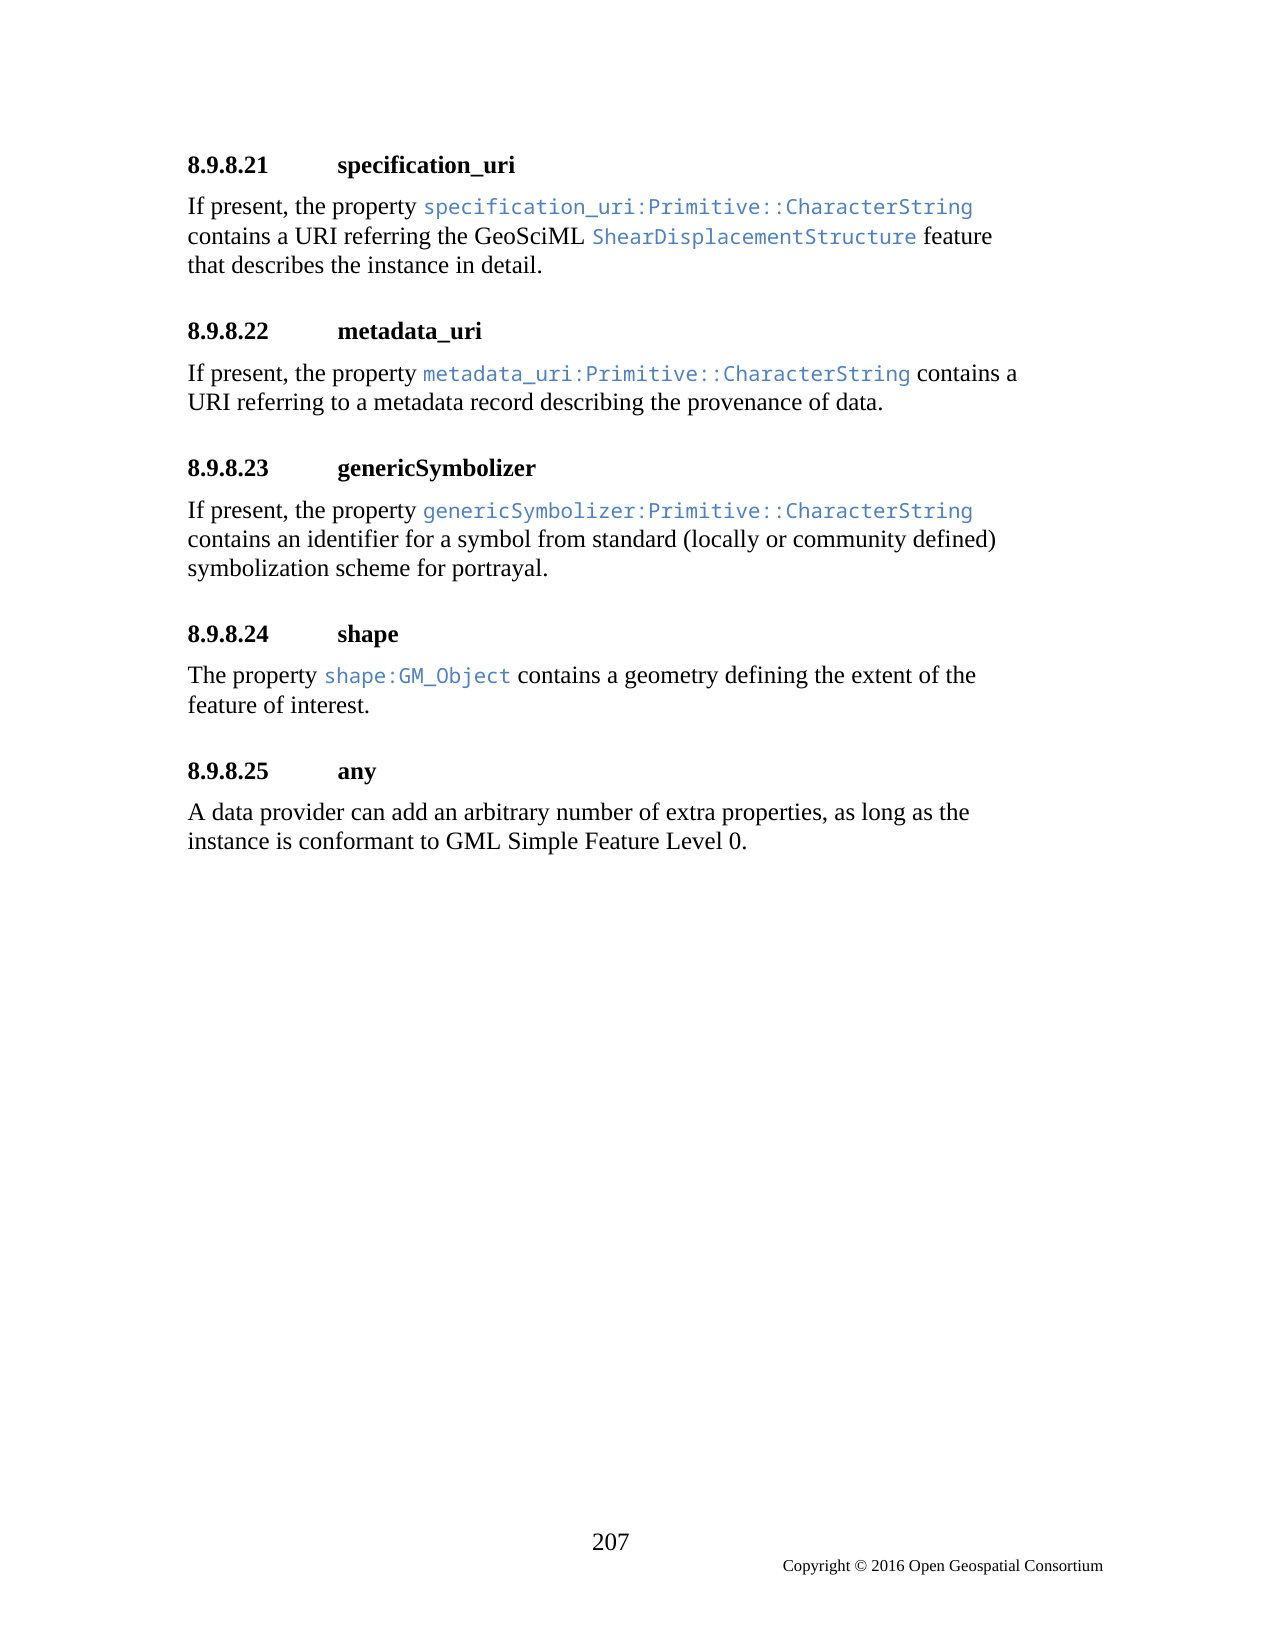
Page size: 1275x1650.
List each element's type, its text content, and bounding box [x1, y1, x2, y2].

text A data provider can add an arbitrary number of extra properties, as long as the instance is conformant to GML Simple Feature Level 0. [187, 797, 1034, 855]
text The property shape:GM_Object contains a geometry defining the extent of the feature of interest. [187, 660, 1034, 719]
subtitle specification_uri [187, 150, 1034, 179]
text If present, the property metadata_uri:Primitive::CharacterString contains a URI referring to a metadata record describing the provenance of data. [187, 358, 1034, 416]
text If present, the property specification_uri:Primitive::CharacterString contains a URI referring the GeoSciML ShearDisplacementStructure feature that describes the instance in detail. [187, 191, 1034, 279]
subtitle metadata_uri [187, 316, 1034, 345]
subtitle any [187, 756, 1034, 785]
text If present, the property genericSymbolizer:Primitive::CharacterString contains an identifier for a symbol from standard (locally or community defined) symbolization scheme for portrayal. [187, 495, 1034, 582]
subtitle genericSymbolizer [187, 453, 1034, 482]
subtitle shape [187, 619, 1034, 648]
